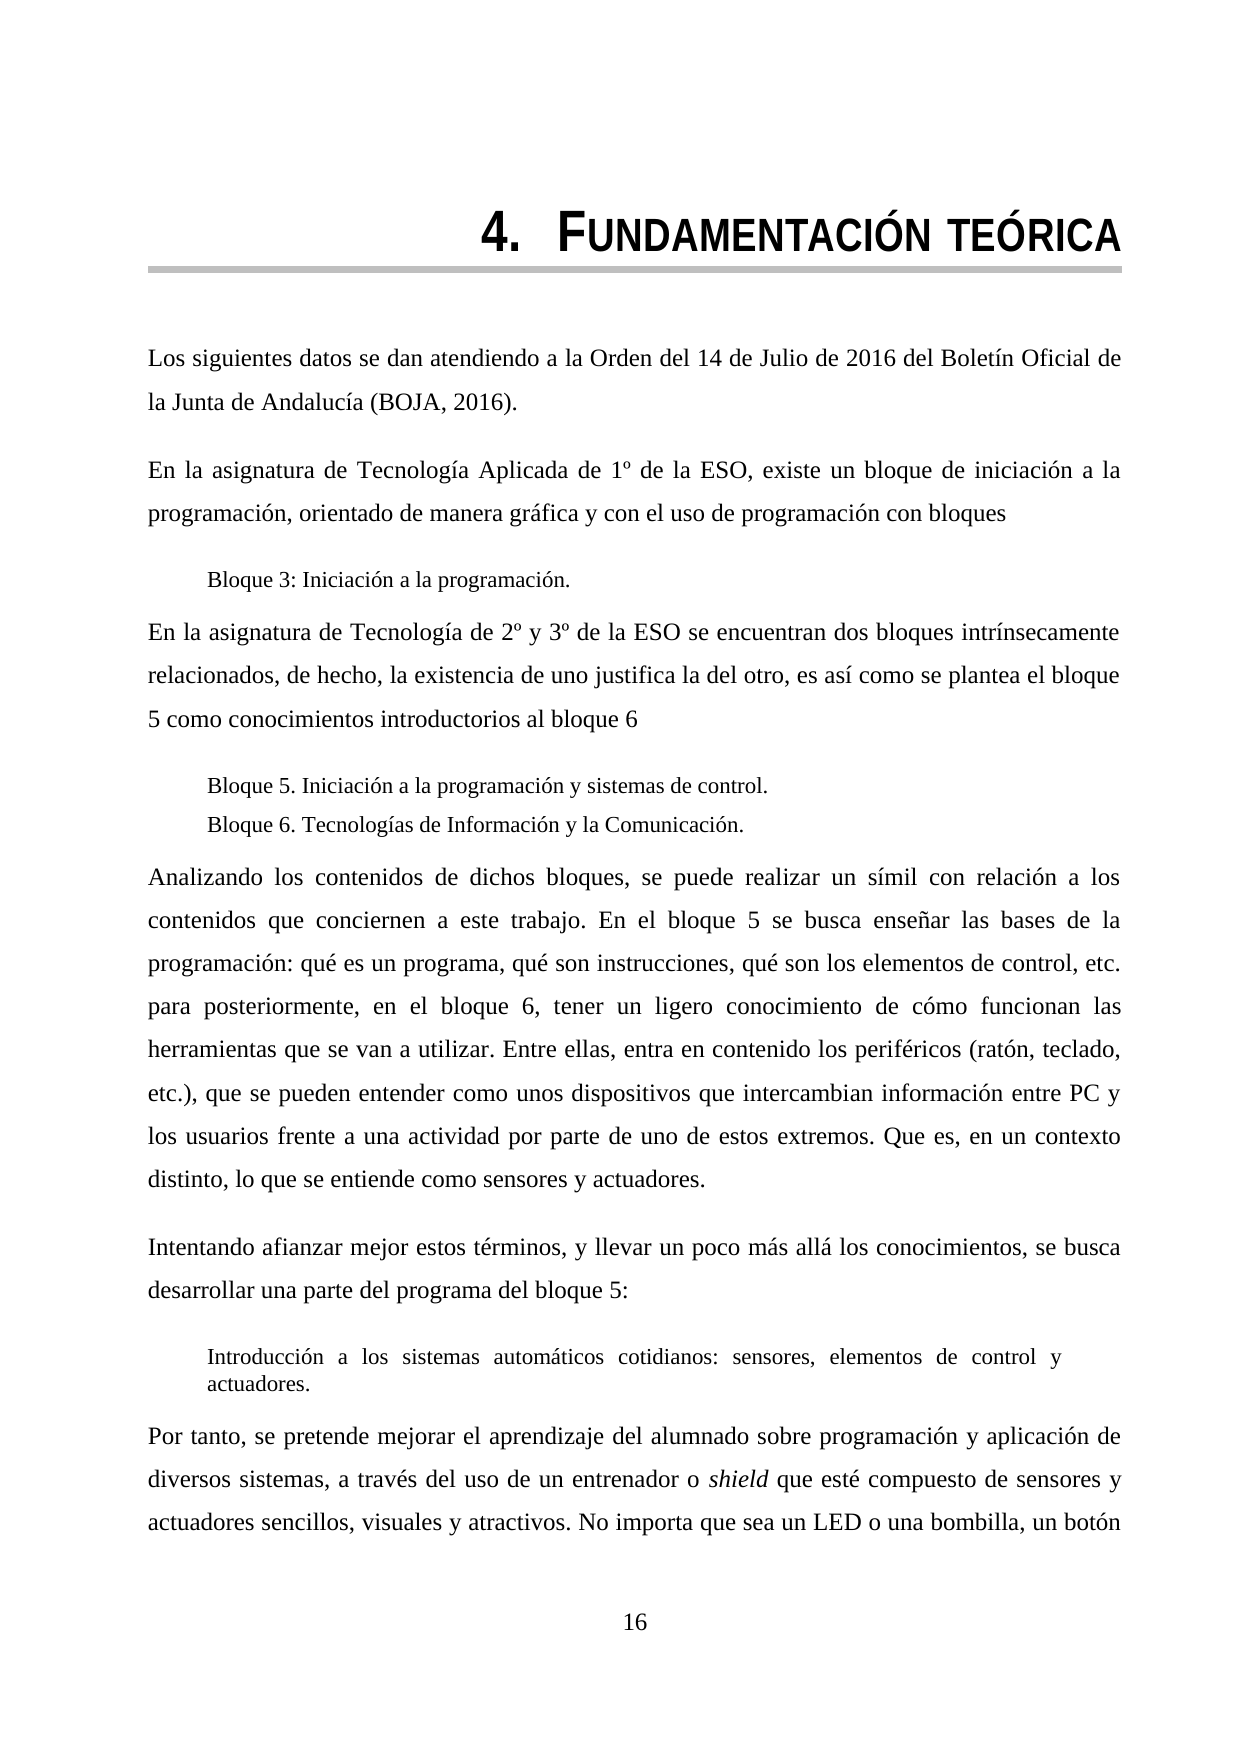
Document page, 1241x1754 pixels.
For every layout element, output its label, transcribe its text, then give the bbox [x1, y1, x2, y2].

text Intentando afianzar mejor estos términos, y llevar un poco más allá los conocimientos, se busca desarrollar una parte del programa del bloque 5: [148, 1232, 1122, 1304]
subtitle Fundamentación teórica [148, 197, 1122, 266]
text Introducción a los sistemas automáticos cotidianos: sensores, elementos de control y actuadores. [207, 1343, 1063, 1396]
text Bloque 3: Iniciación a la programación. [207, 566, 1063, 592]
text Analizando los contenidos de dichos bloques, se puede realizar un símil con relación a los contenidos que conciernen a este trabajo. En el bloque 5 se busca enseñar las bases de la programación: qué es un programa, qué son instrucciones, qué son los elementos de control, etc. para posteriormente, en el bloque 6, tener un ligero conocimiento de cómo funcionan las herramientas que se van a utilizar. Entre ellas, entra en contenido los periféricos (ratón, teclado, etc.), que se pueden entender como unos dispositivos que intercambian información entre PC y los usuarios frente a una actividad por parte de uno de estos extremos. Que es, en un contexto distinto, lo que se entiende como sensores y actuadores. [148, 862, 1122, 1193]
text Bloque 6. Tecnologías de Información y la Comunicación. [207, 811, 1063, 837]
text Los siguientes datos se dan atendiendo a la Orden del 14 de Julio de 2016 del Boletín Oficial de la Junta de Andalucía. [148, 343, 1122, 415]
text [148, 1421, 1122, 1536]
text En la asignatura de Tecnología Aplicada de 1º de la ESO, existe un bloque de iniciación a la programación, orientado de manera gráfica y con el uso de programación con bloques [148, 455, 1122, 527]
text Bloque 5. Iniciación a la programación y sistemas de control. [207, 772, 1063, 798]
text En la asignatura de Tecnología de 2º y 3º de la ESO se encuentran dos bloques intrínsecamente relacionados, de hecho, la existencia de uno justifica la del otro, es así como se plantea el bloque 5 como conocimientos introductorios al bloque 6 [148, 617, 1122, 732]
